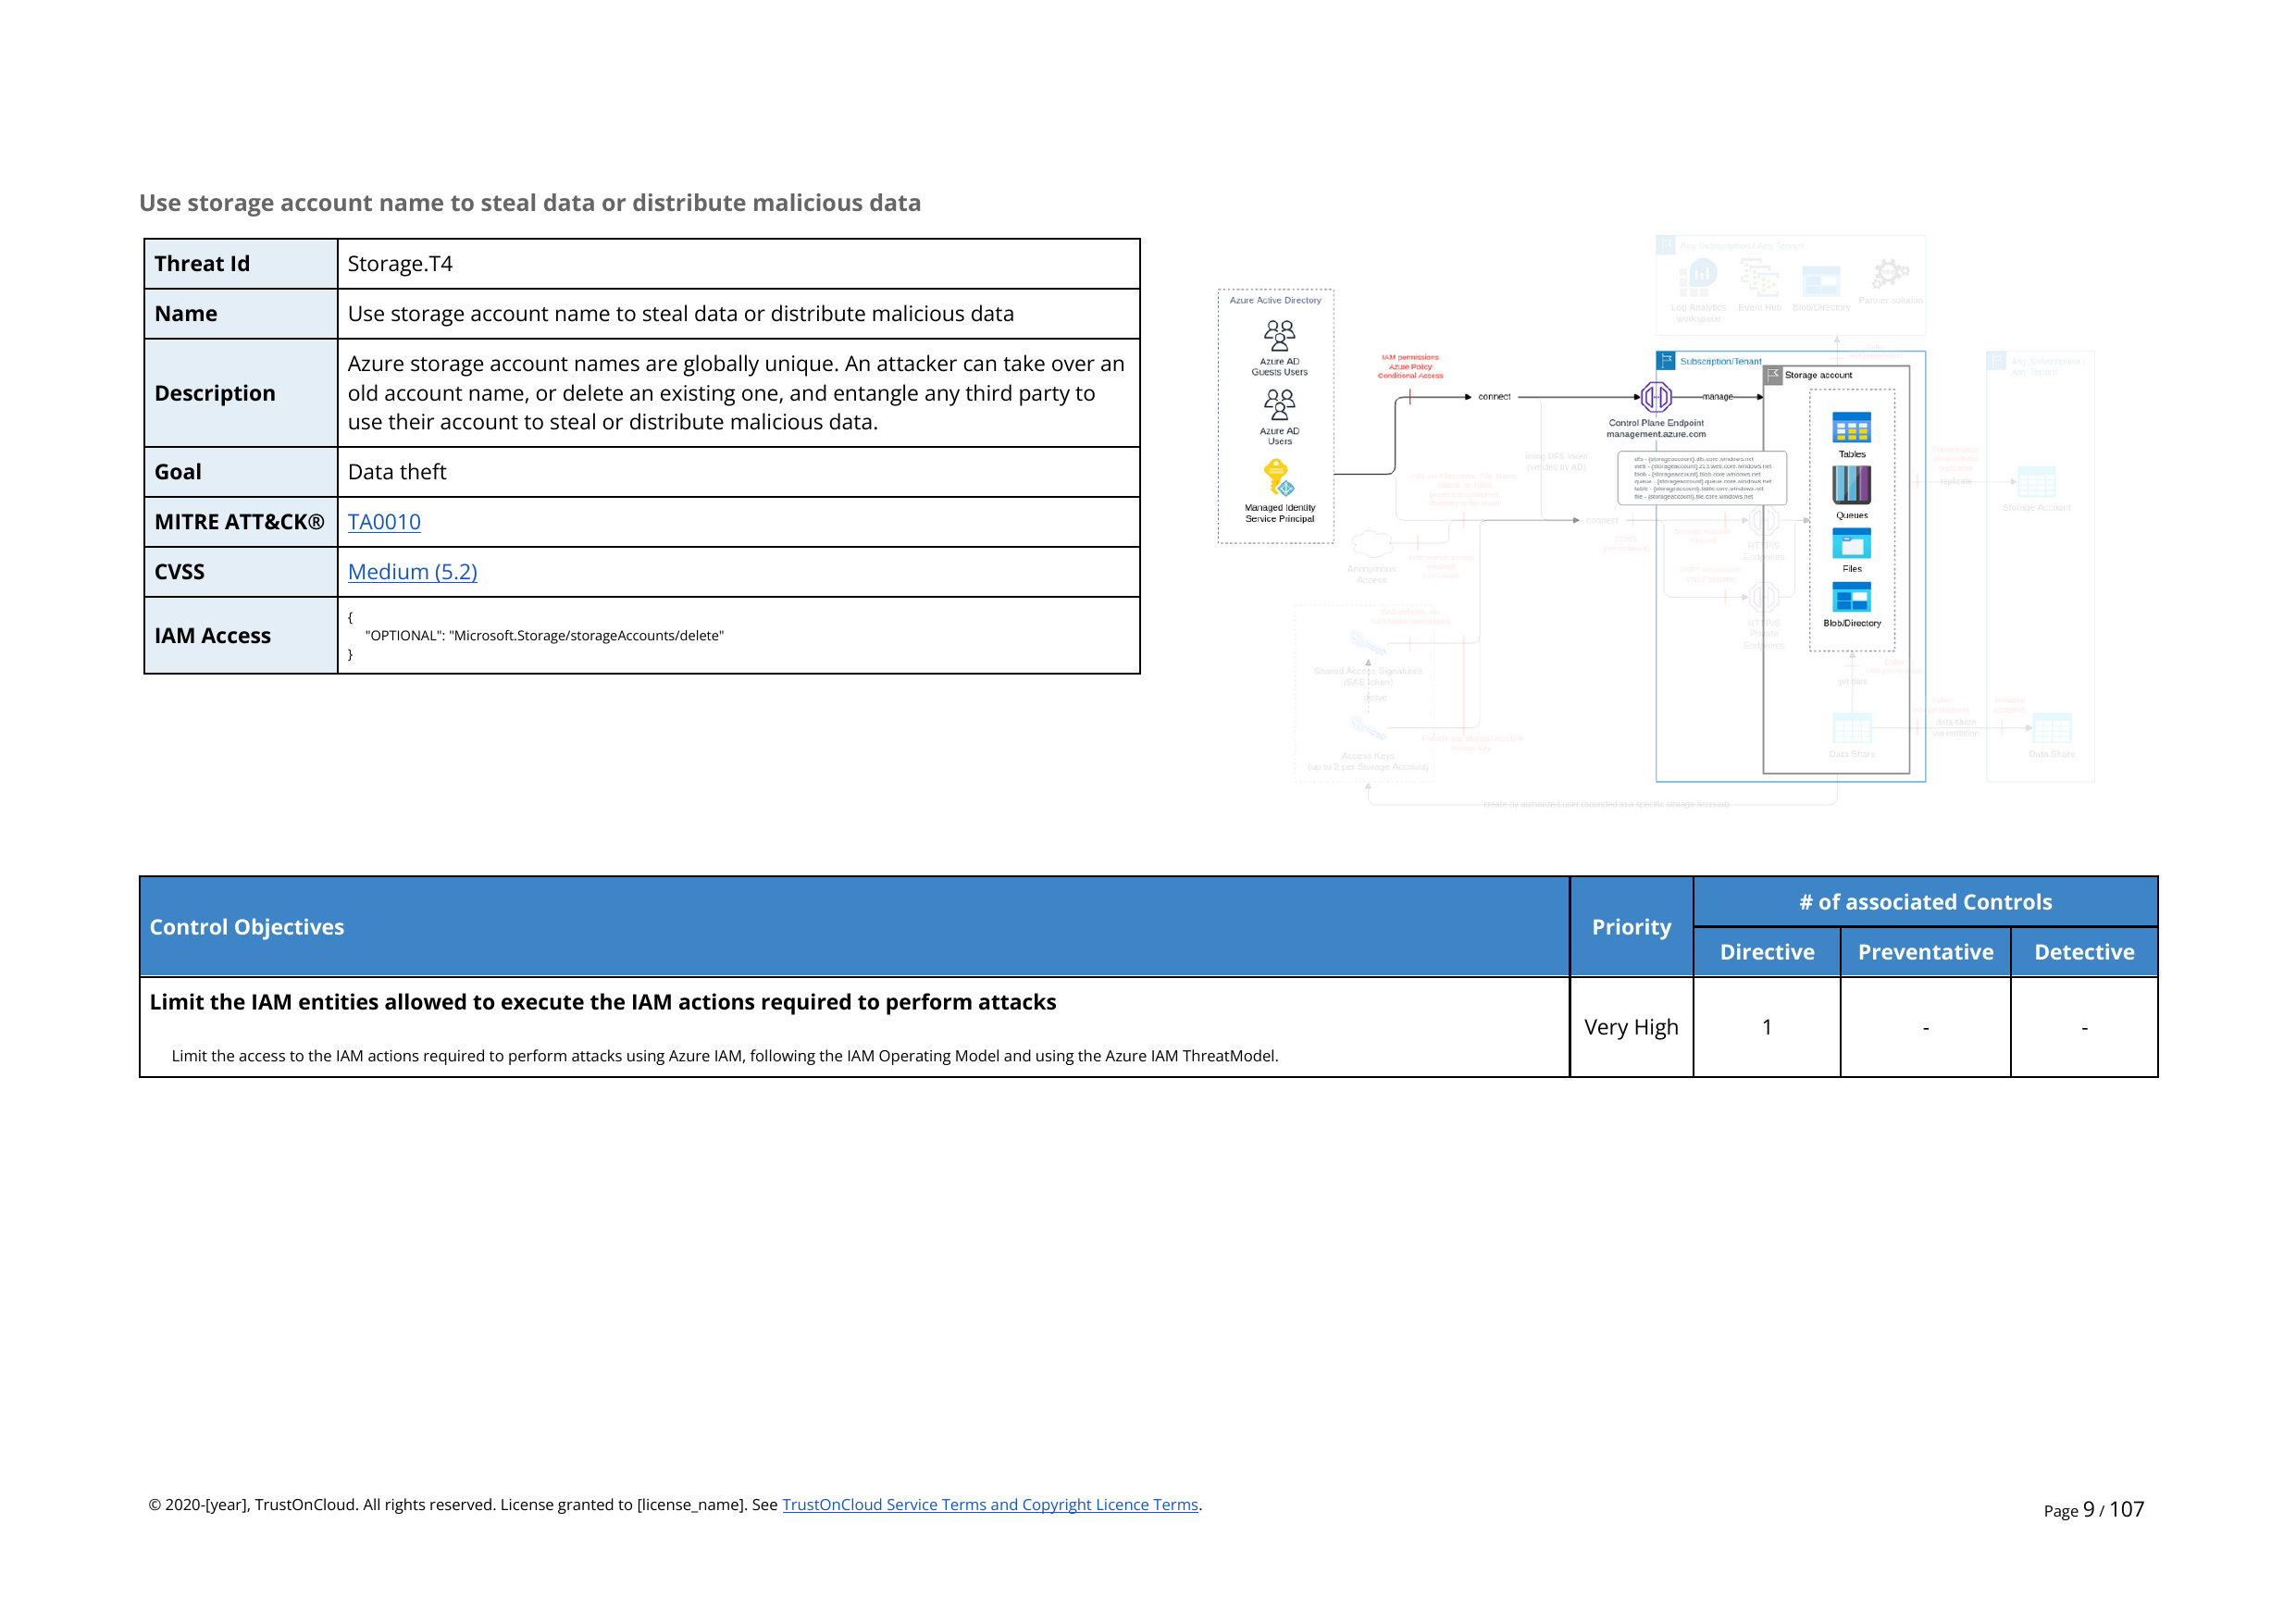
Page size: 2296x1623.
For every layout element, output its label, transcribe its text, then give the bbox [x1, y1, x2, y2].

subtitle Use storage account name to steal data or distribute malicious data [139, 187, 2156, 218]
table_cell - [1842, 978, 2010, 1076]
table_cell Very High [1571, 978, 1693, 1076]
table_cell - [2012, 978, 2157, 1076]
table_header # of associated Controls [1694, 877, 2157, 925]
table_cell Limit the IAM entities allowed to execute the IAM actions required to perform attacks Limit the access to the IAM actions required to perform attacks using Azure IAM, following the IAM Operating Model and using the Azure IAM ThreatModel. [141, 978, 1569, 1076]
table_header [1150, 225, 2157, 825]
table_header [141, 225, 1148, 825]
table_cell Directive [1694, 928, 1840, 975]
table_cell Preventative [1842, 928, 2010, 975]
table_cell Detective [2012, 928, 2157, 975]
table_header Priority [1571, 877, 1693, 975]
table_cell 1 [1694, 978, 1840, 1076]
picture [1217, 234, 2096, 813]
table_header Control Objectives [141, 877, 1569, 975]
